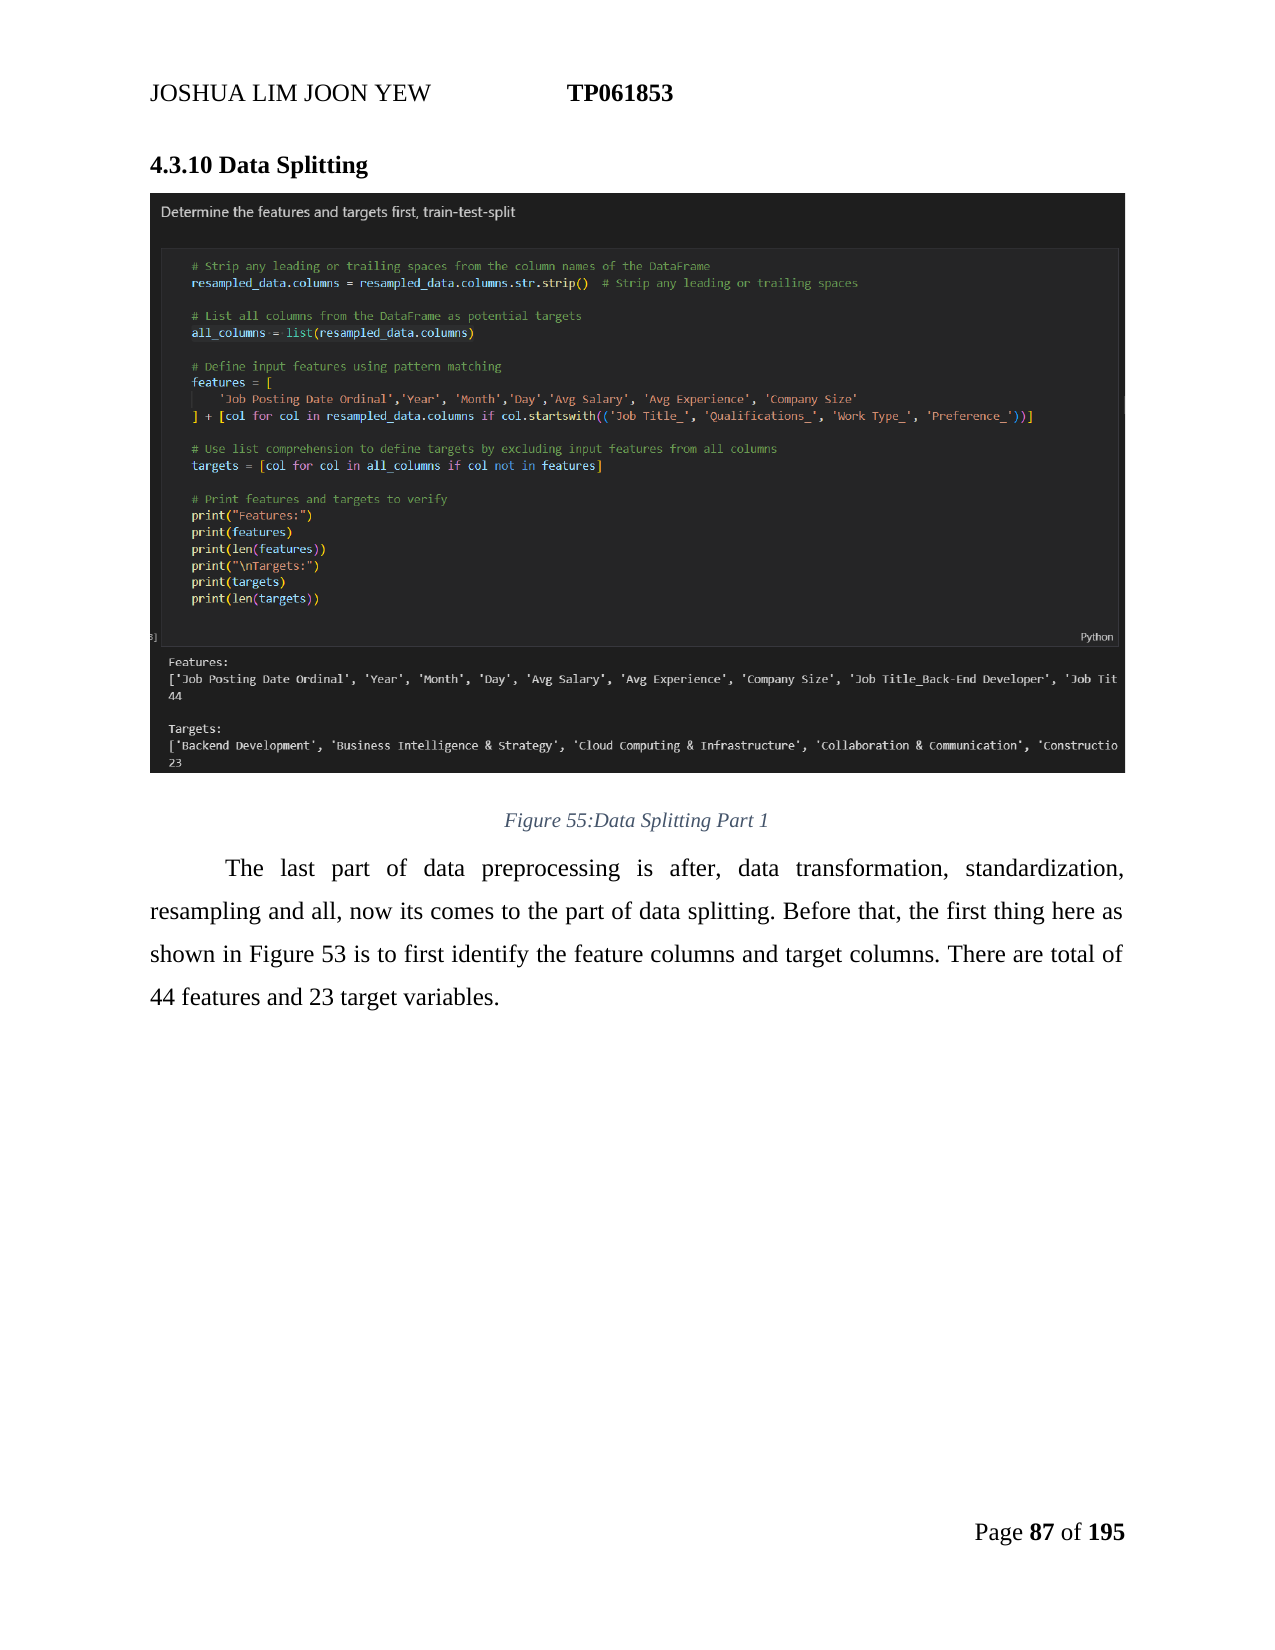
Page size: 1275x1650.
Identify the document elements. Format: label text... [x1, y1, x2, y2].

text Figure 55:Data Splitting Part 1 [150, 808, 1125, 832]
picture [150, 193, 1125, 773]
text The last part of data preprocessing is after, data transformation, standardization, resampling and all, now its comes to the part of data splitting. Before that, the first thing here as shown in Figure 53 is to first identify the feature columns and target columns. There are total of 44 features and 23 target variables. [150, 853, 1125, 1011]
subtitle 4.3.10 Data Splitting [150, 150, 1125, 179]
